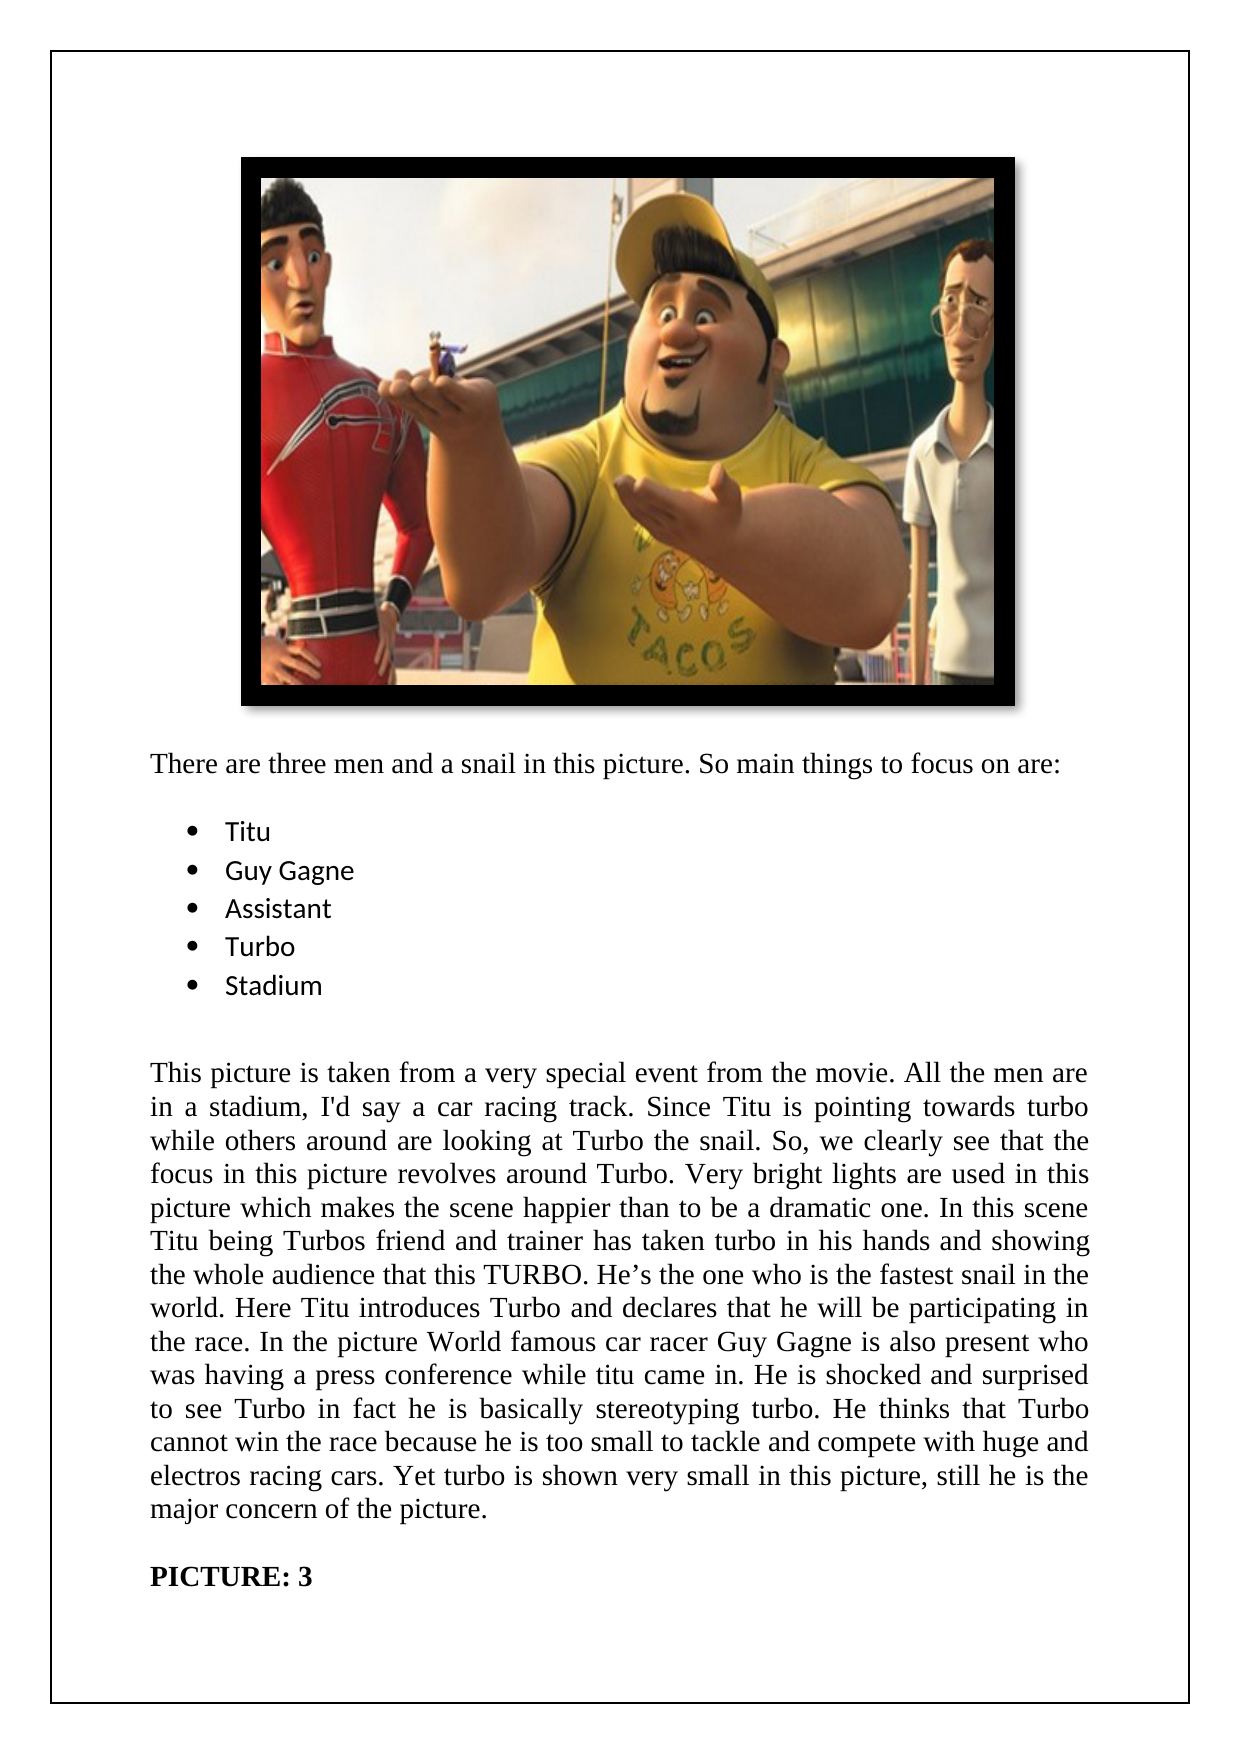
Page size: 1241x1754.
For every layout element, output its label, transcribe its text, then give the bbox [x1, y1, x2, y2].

list Guy Gagne [187, 852, 1090, 887]
list Assistant [187, 890, 1090, 926]
text This picture is taken from a very special event from the movie. All the men are in a stadium, I'd say a car racing track. Since Titu is pointing towards turbo while others around are looking at Turbo the snail. So, we clearly see that the focus in this picture revolves around Turbo. Very bright lights are used in this picture which makes the scene happier than to be a dramatic one. In this scene Titu being Turbos friend and trainer has taken turbo in his hands and showing the whole audience that this TURBO. He’s the one who is the fastest snail in the world. Here Titu introduces Turbo and declares that he will be participating in the race. In the picture World famous car racer Guy Gagne is also present who was having a press conference while titu came in. He is shocked and surprised to see Turbo in fact he is basically stereotyping turbo. He thinks that Turbo cannot win the race because he is too small to tackle and compete with huge and electros racing cars. Yet turbo is shown very small in this picture, still he is the major concern of the picture. [150, 1056, 1090, 1525]
picture [261, 178, 994, 685]
list Titu [187, 813, 1090, 849]
text PICTURE: 3 [150, 1559, 1090, 1592]
list Turbo [187, 928, 1090, 964]
list Stadium [187, 967, 1090, 1002]
text There are three men and a snail in this picture. So main things to focus on are: [150, 746, 1090, 779]
